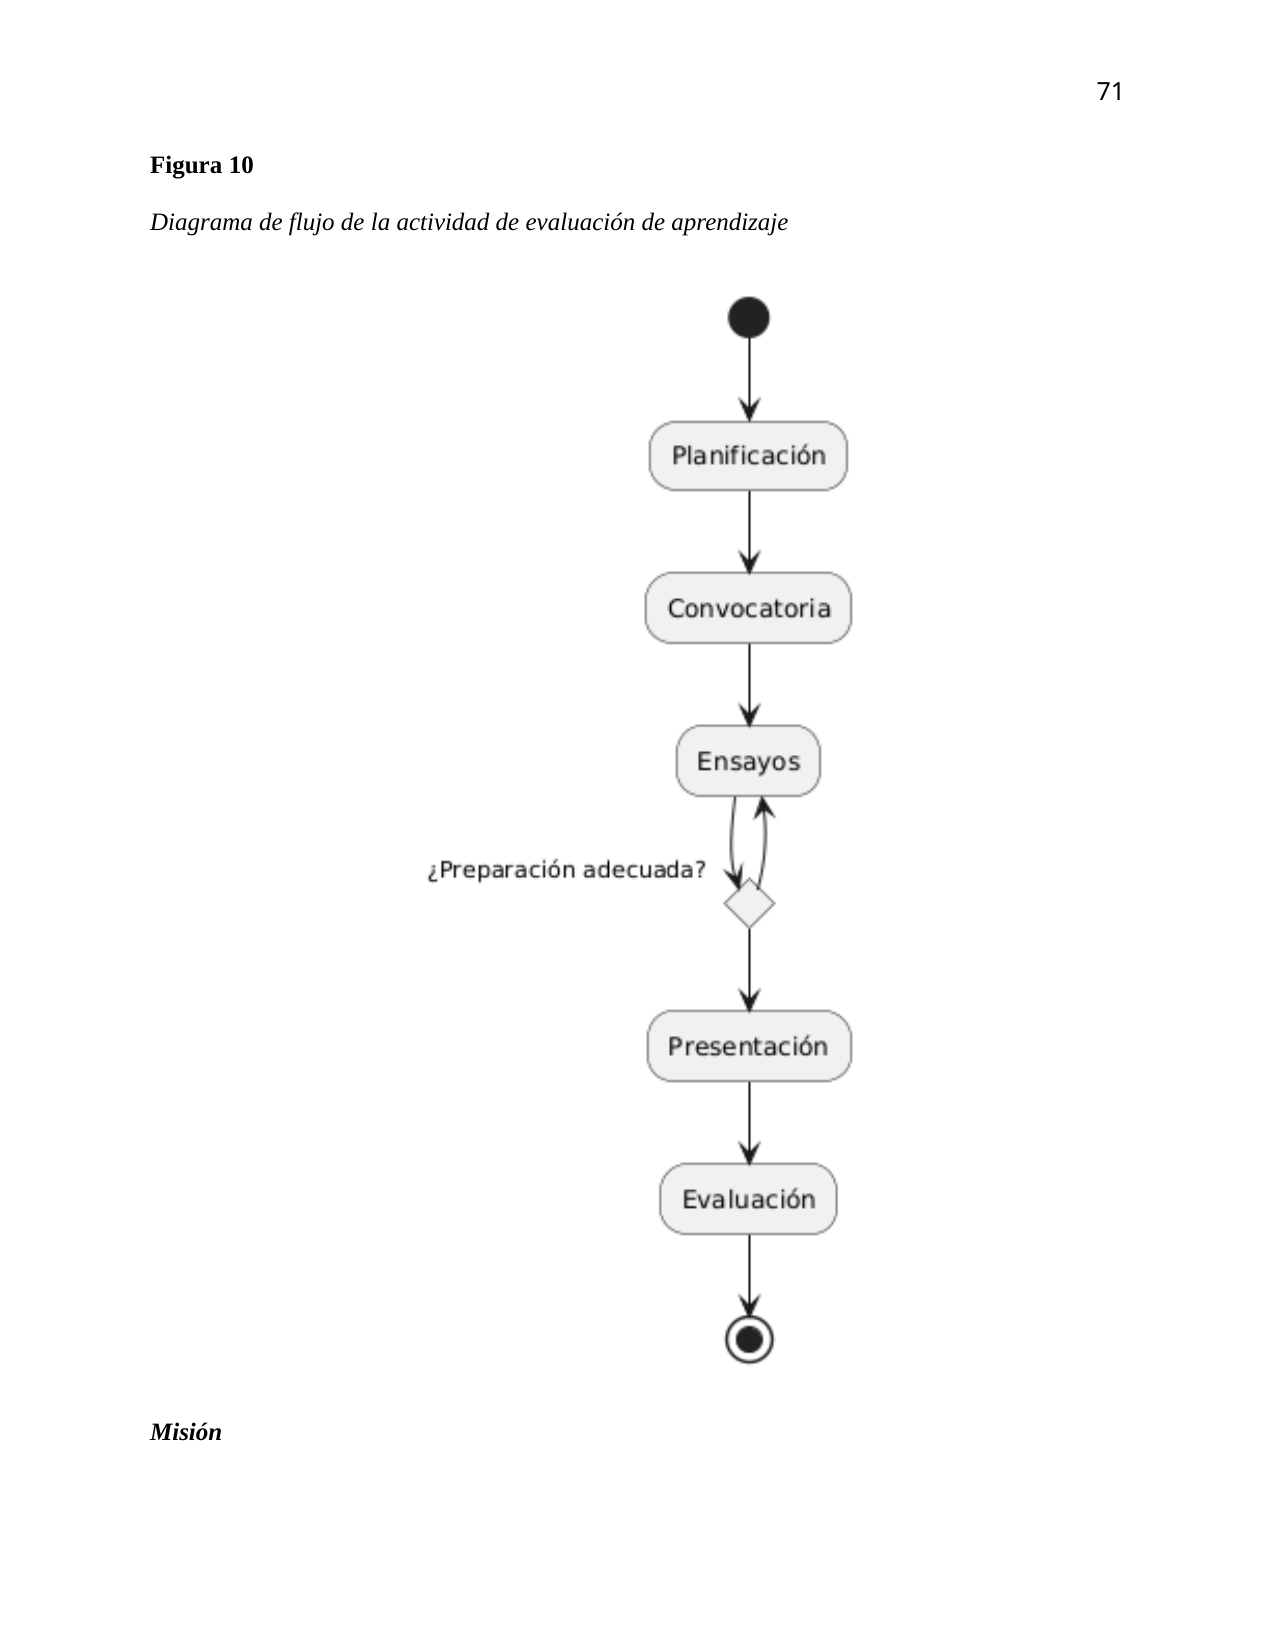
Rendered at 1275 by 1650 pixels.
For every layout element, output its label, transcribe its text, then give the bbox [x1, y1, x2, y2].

text Figura 10 Diagrama de flujo de la actividad de evaluación de aprendizaje [150, 150, 1125, 236]
subtitle Misión [150, 1417, 1125, 1446]
